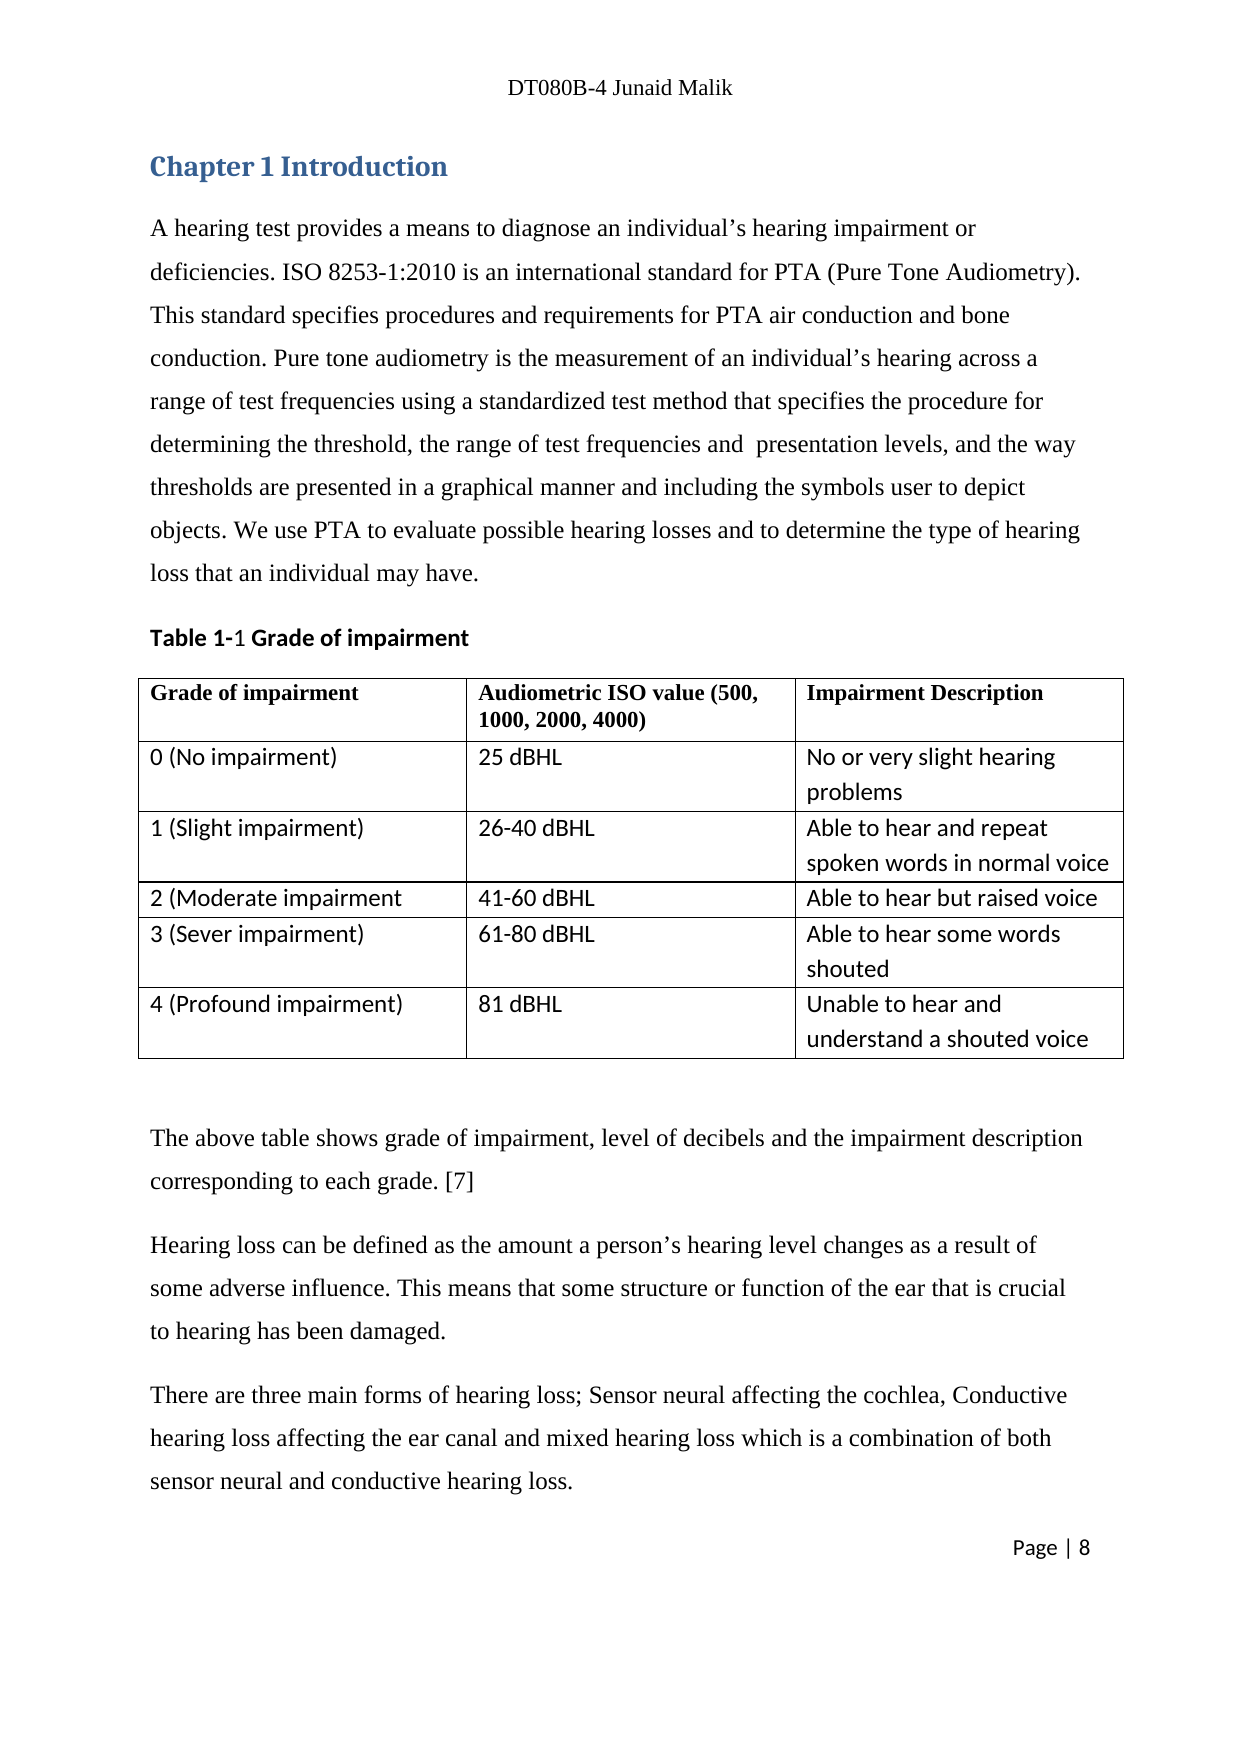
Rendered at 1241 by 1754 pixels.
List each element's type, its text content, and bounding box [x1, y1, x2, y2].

text A hearing test provides a means to diagnose an individual’s hearing impairment or deficiencies. ISO 8253-1:2010 is an international standard for PTA (Pure Tone Audiometry). This standard specifies procedures and requirements for PTA air conduction and bone conduction. Pure tone audiometry is the measurement of an individual’s hearing across a range of test frequencies using a standardized test method that specifies the procedure for determining the threshold, the range of test frequencies and presentation levels, and the way thresholds are presented in a graphical manner and including the symbols user to depict objects. We use PTA to evaluate possible hearing losses and to determine the type of hearing loss that an individual may have. [150, 213, 1090, 587]
subtitle Chapter 1 Introduction [150, 150, 1090, 183]
